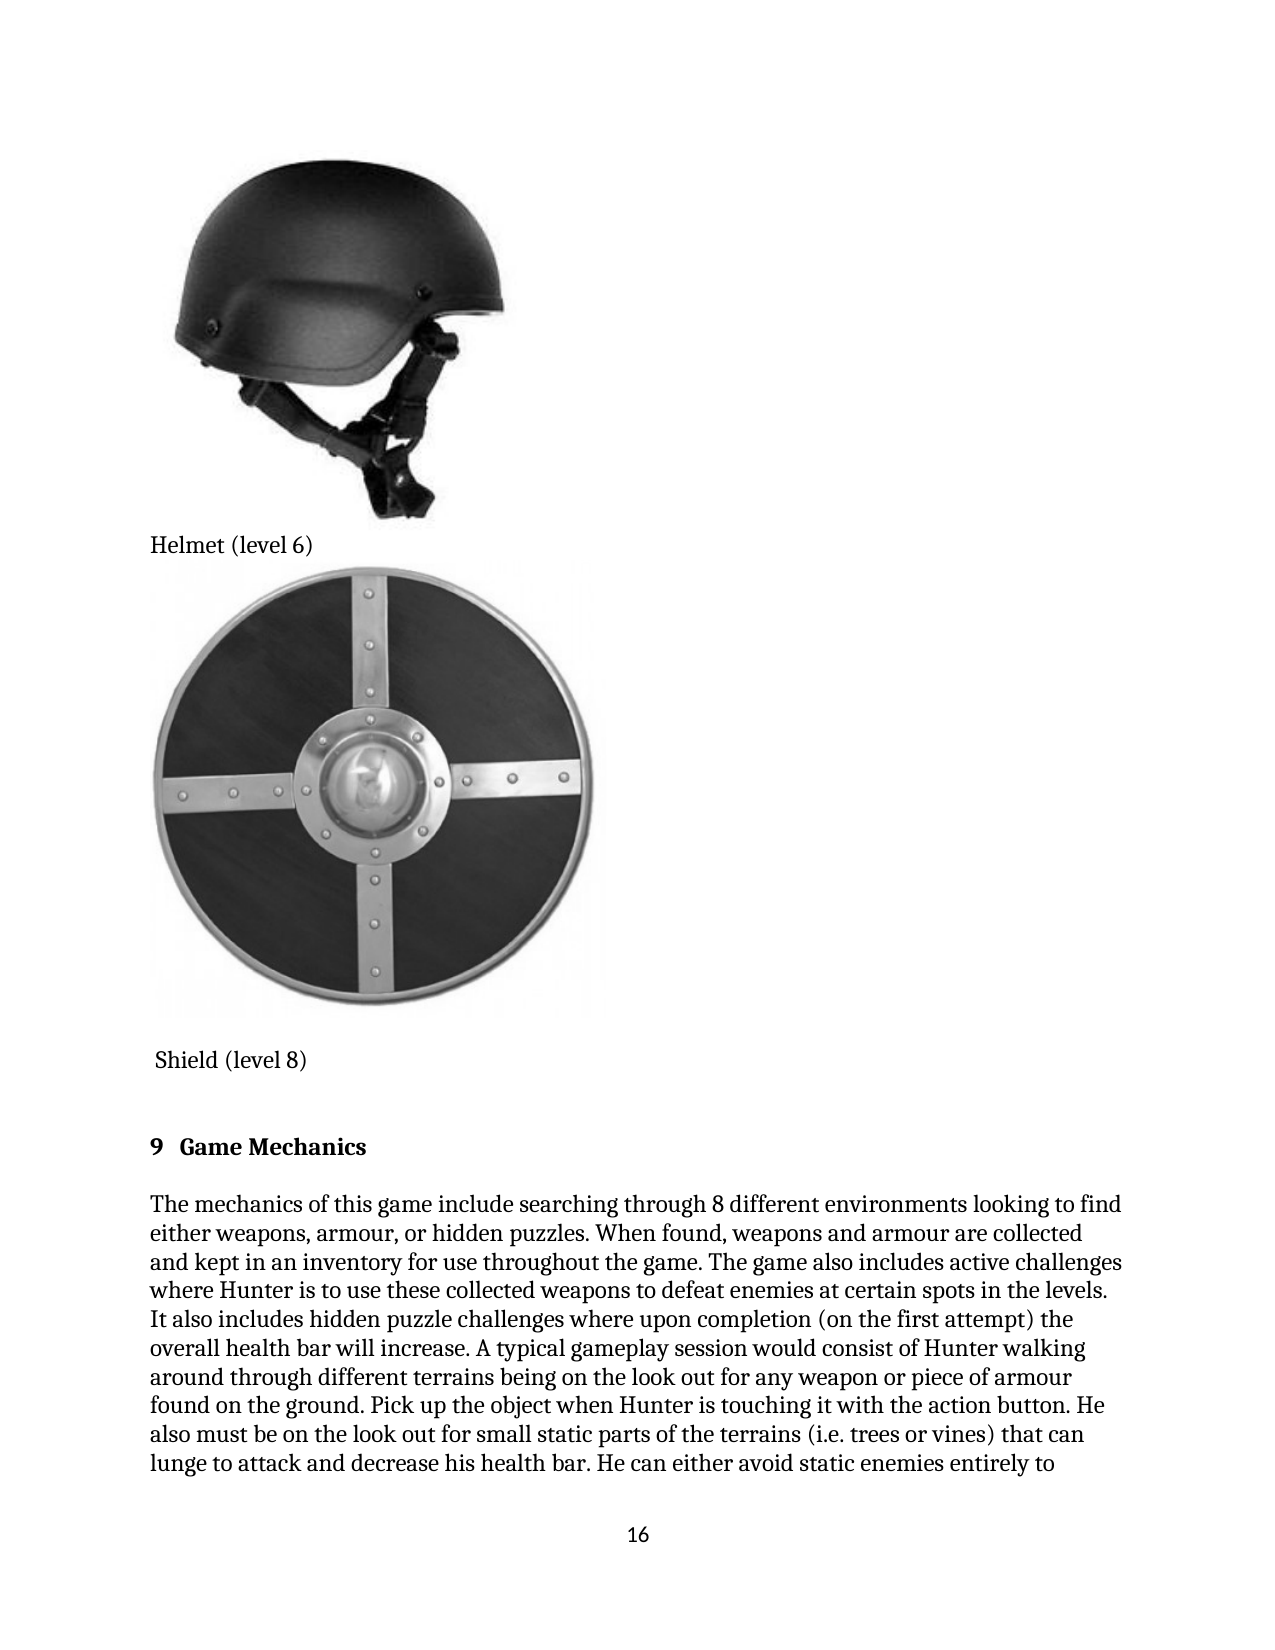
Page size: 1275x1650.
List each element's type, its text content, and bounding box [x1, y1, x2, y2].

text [150, 1190, 1125, 1477]
text Helmet (level 6) [150, 531, 1125, 560]
picture [150, 150, 532, 532]
text 9 Game Mechanics [150, 1132, 1125, 1161]
text Shield (level 8) [150, 1046, 1125, 1075]
